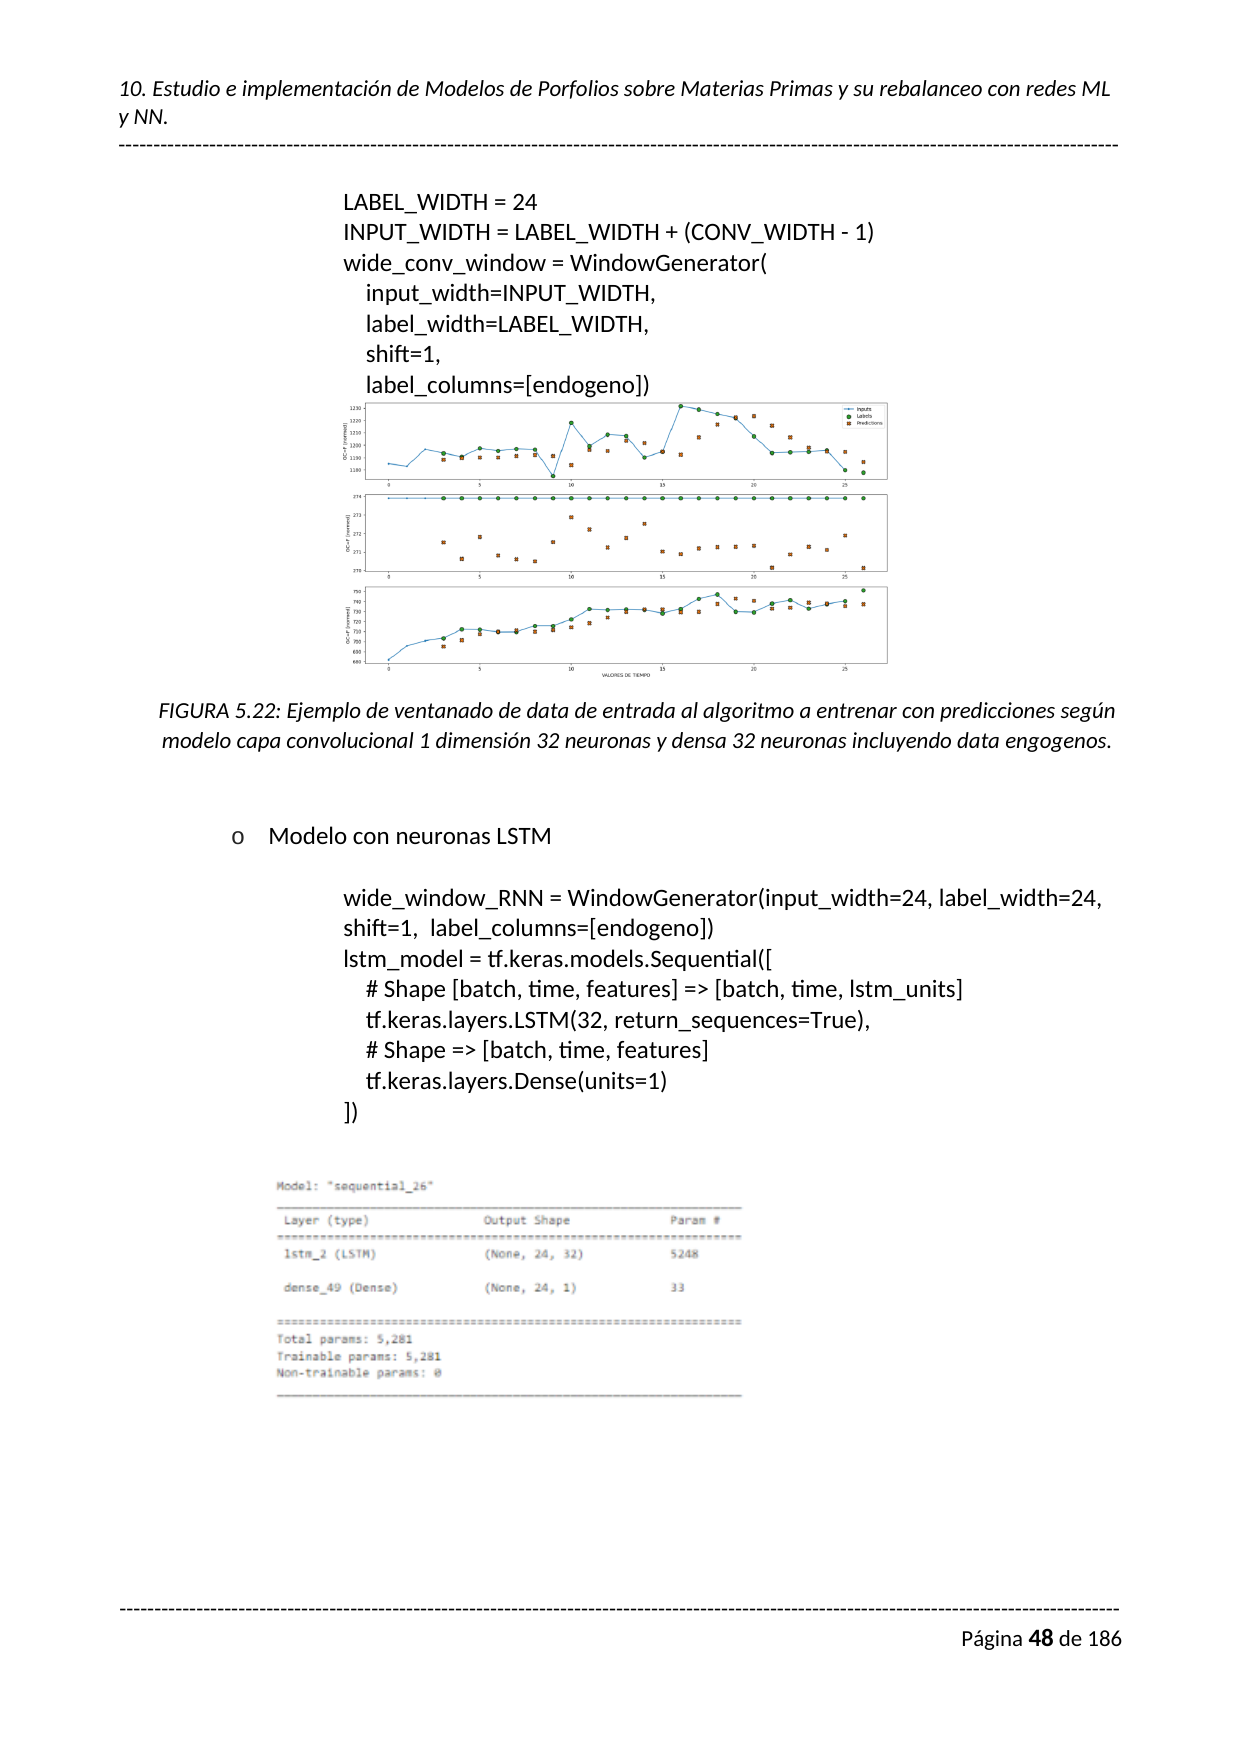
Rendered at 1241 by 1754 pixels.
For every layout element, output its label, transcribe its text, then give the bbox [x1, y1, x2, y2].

text INPUT_WIDTH = LABEL_WIDTH + (CONV_WIDTH - 1) [343, 216, 1122, 247]
text # Shape => [batch, time, features] [343, 1035, 1122, 1065]
text shift=1, [343, 338, 1122, 369]
text tf.keras.layers.LSTM(32, return_sequences=True), [343, 1004, 1122, 1035]
text wide_window_RNN = WindowGenerator(input_width=24, label_width=24, shift=1, label_columns=[endogeno]) [343, 852, 1122, 943]
text tf.keras.layers.Dense(units=1) [343, 1065, 1122, 1096]
text ]) [343, 1096, 1122, 1126]
picture [343, 399, 890, 678]
text label_width=LABEL_WIDTH, [343, 308, 1122, 338]
list Modelo con neuronas LSTM [231, 820, 1122, 852]
picture [268, 1173, 756, 1403]
text label_columns=[endogeno]) [343, 369, 1122, 399]
text wide_conv_window = WindowGenerator( [343, 247, 1122, 277]
text FIGURA 5.22: Ejemplo de ventanado de data de entrada al algoritmo a entrenar con predicciones según modelo capa convolucional 1 dimensión 32 neuronas y densa 32 neuronas incluyendo data engogenos. [156, 696, 1122, 754]
text lstm_model = tf.keras.models.Sequential([ [343, 943, 1122, 974]
text LABEL_WIDTH = 24 [343, 186, 1122, 216]
text input_width=INPUT_WIDTH, [343, 277, 1122, 308]
text # Shape [batch, time, features] => [batch, time, lstm_units] [343, 974, 1122, 1004]
